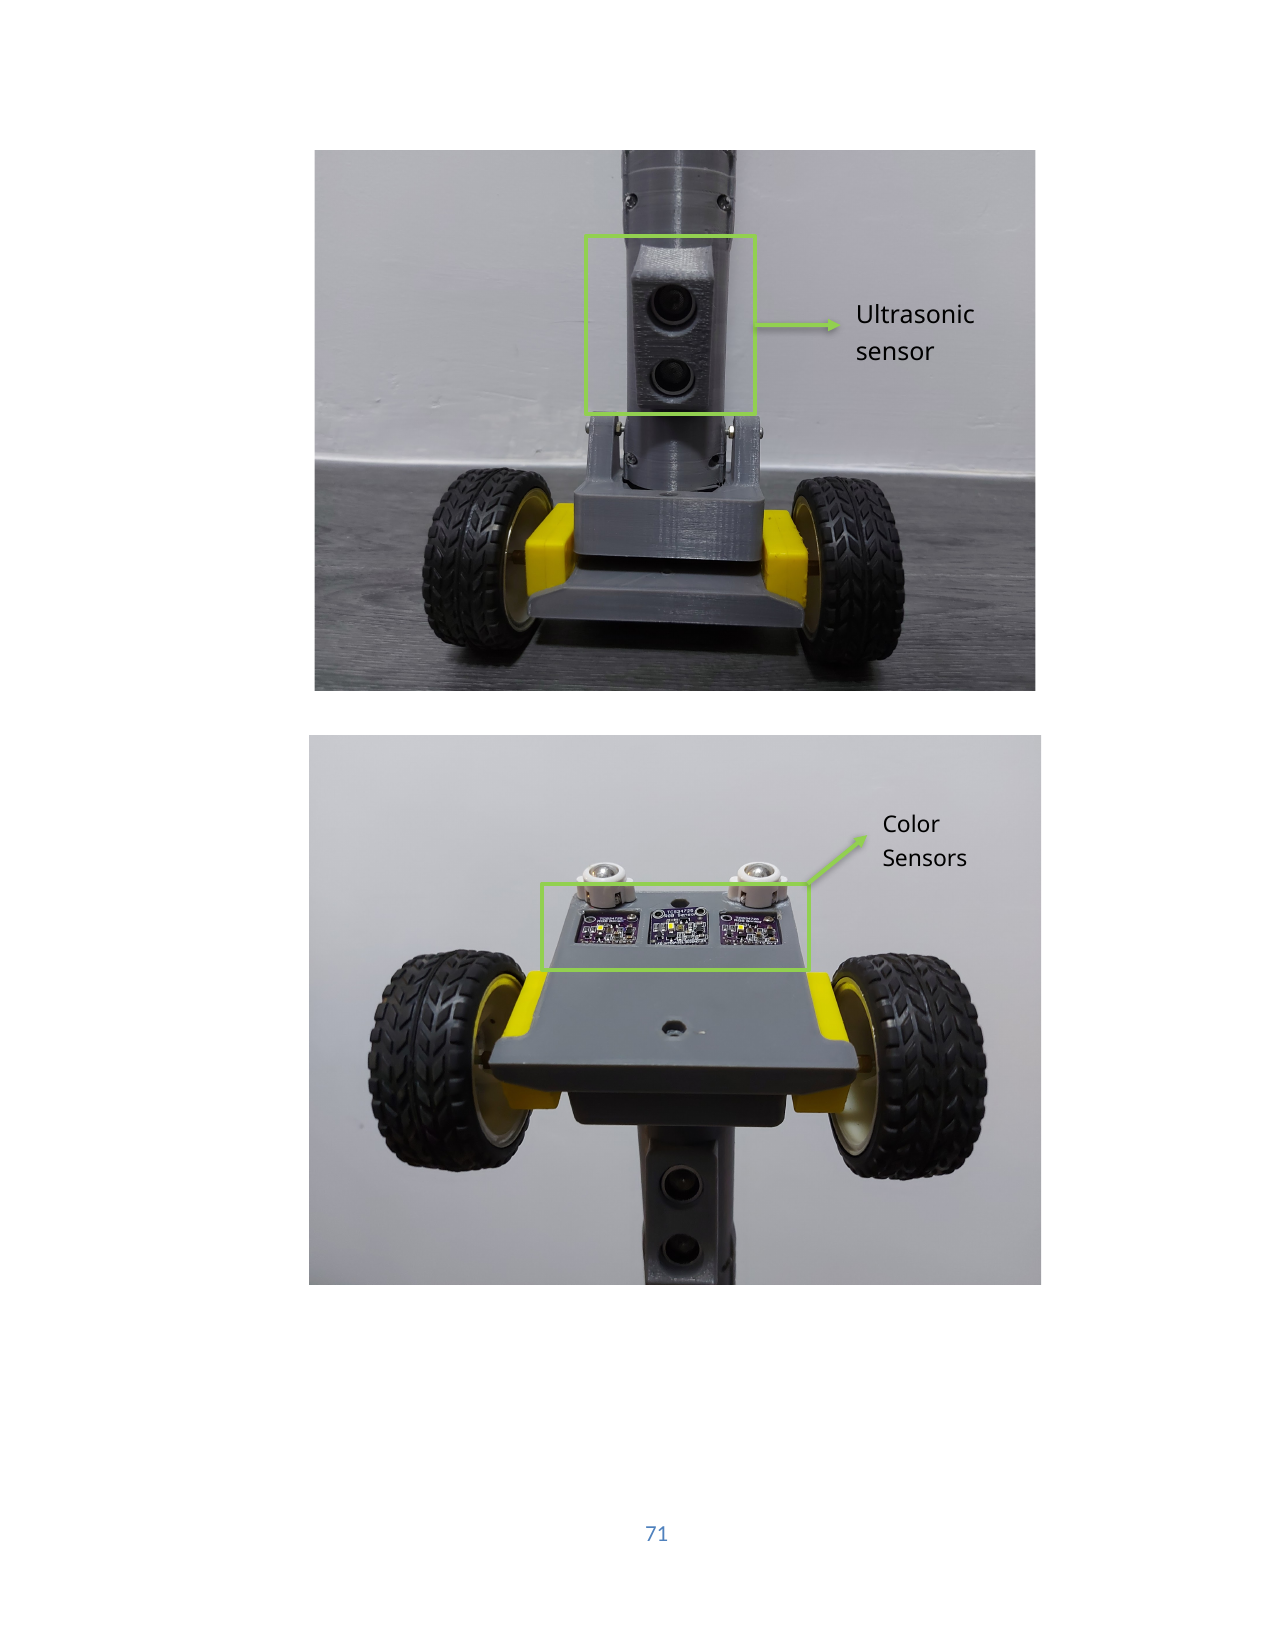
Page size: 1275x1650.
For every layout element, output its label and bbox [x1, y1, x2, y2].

picture [309, 735, 1042, 1285]
picture [314, 150, 1036, 691]
